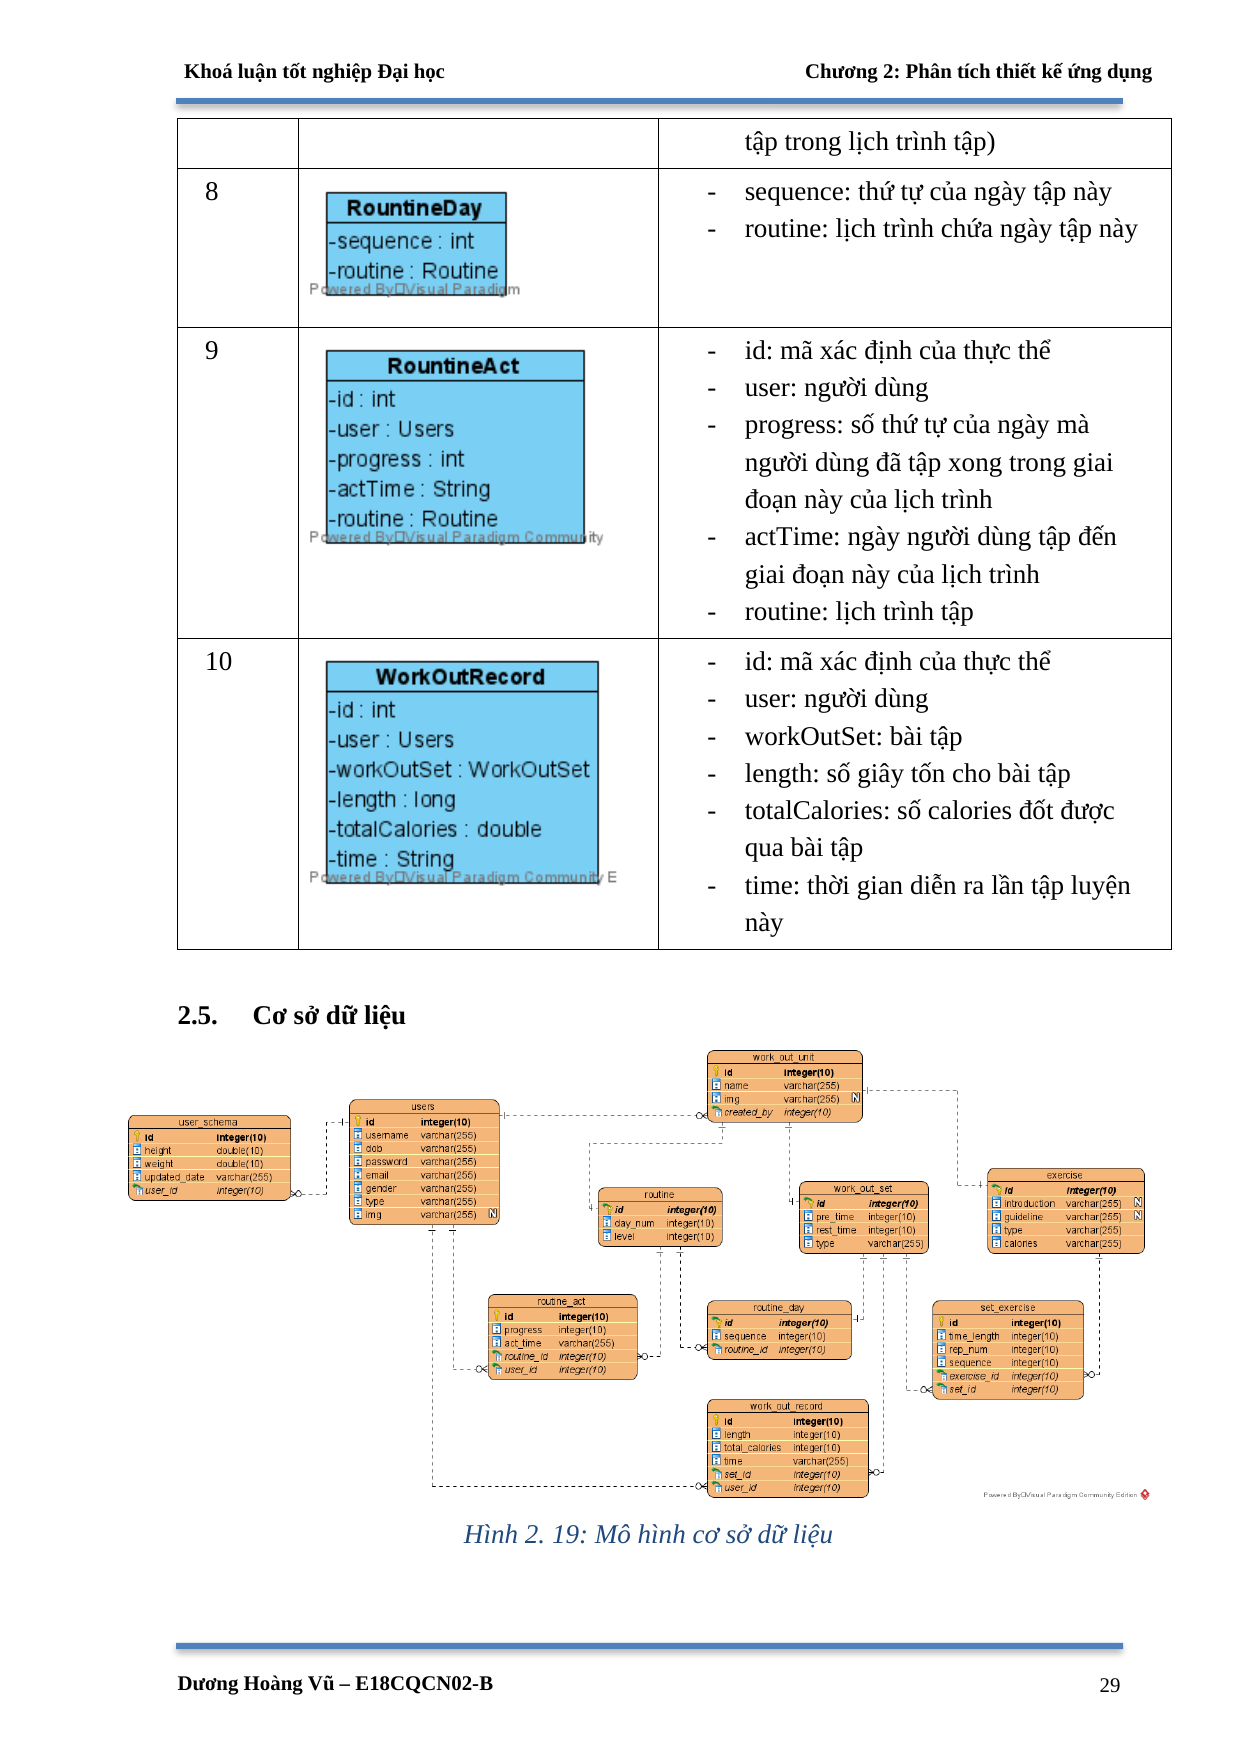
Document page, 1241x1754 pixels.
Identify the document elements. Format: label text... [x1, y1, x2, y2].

table_cell [299, 328, 658, 638]
picture [121, 1043, 1153, 1506]
picture [309, 334, 604, 563]
list Cơ sở dữ liệu [177, 999, 1122, 1031]
table_cell [178, 639, 298, 949]
table_cell [299, 639, 658, 949]
picture [309, 645, 618, 903]
picture [309, 175, 525, 315]
table_cell [299, 119, 658, 168]
table_cell [299, 169, 658, 327]
table_cell [178, 119, 298, 168]
table_cell [178, 328, 298, 638]
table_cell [659, 119, 1171, 168]
table_cell id: mã xác định của thực thể user: người dùng workOutSet: bài tập length: số giây tốn cho bài tập totalCalories: số calories đốt được qua bài tập time: thời gian diễn ra lần tập luyện này [659, 639, 1171, 949]
table_cell sequence: thứ tự của ngày tập này routine: lịch trình chứa ngày tập này [659, 169, 1171, 327]
table_cell id: mã xác định của thực thể user: người dùng progress: số thứ tự của ngày mà người dùng đã tập xong trong giai đoạn này của lịch trình actTime: ngày người dùng tập đến giai đoạn này của lịch trình routine: lịch trình tập [659, 328, 1171, 638]
table_cell [178, 169, 298, 327]
